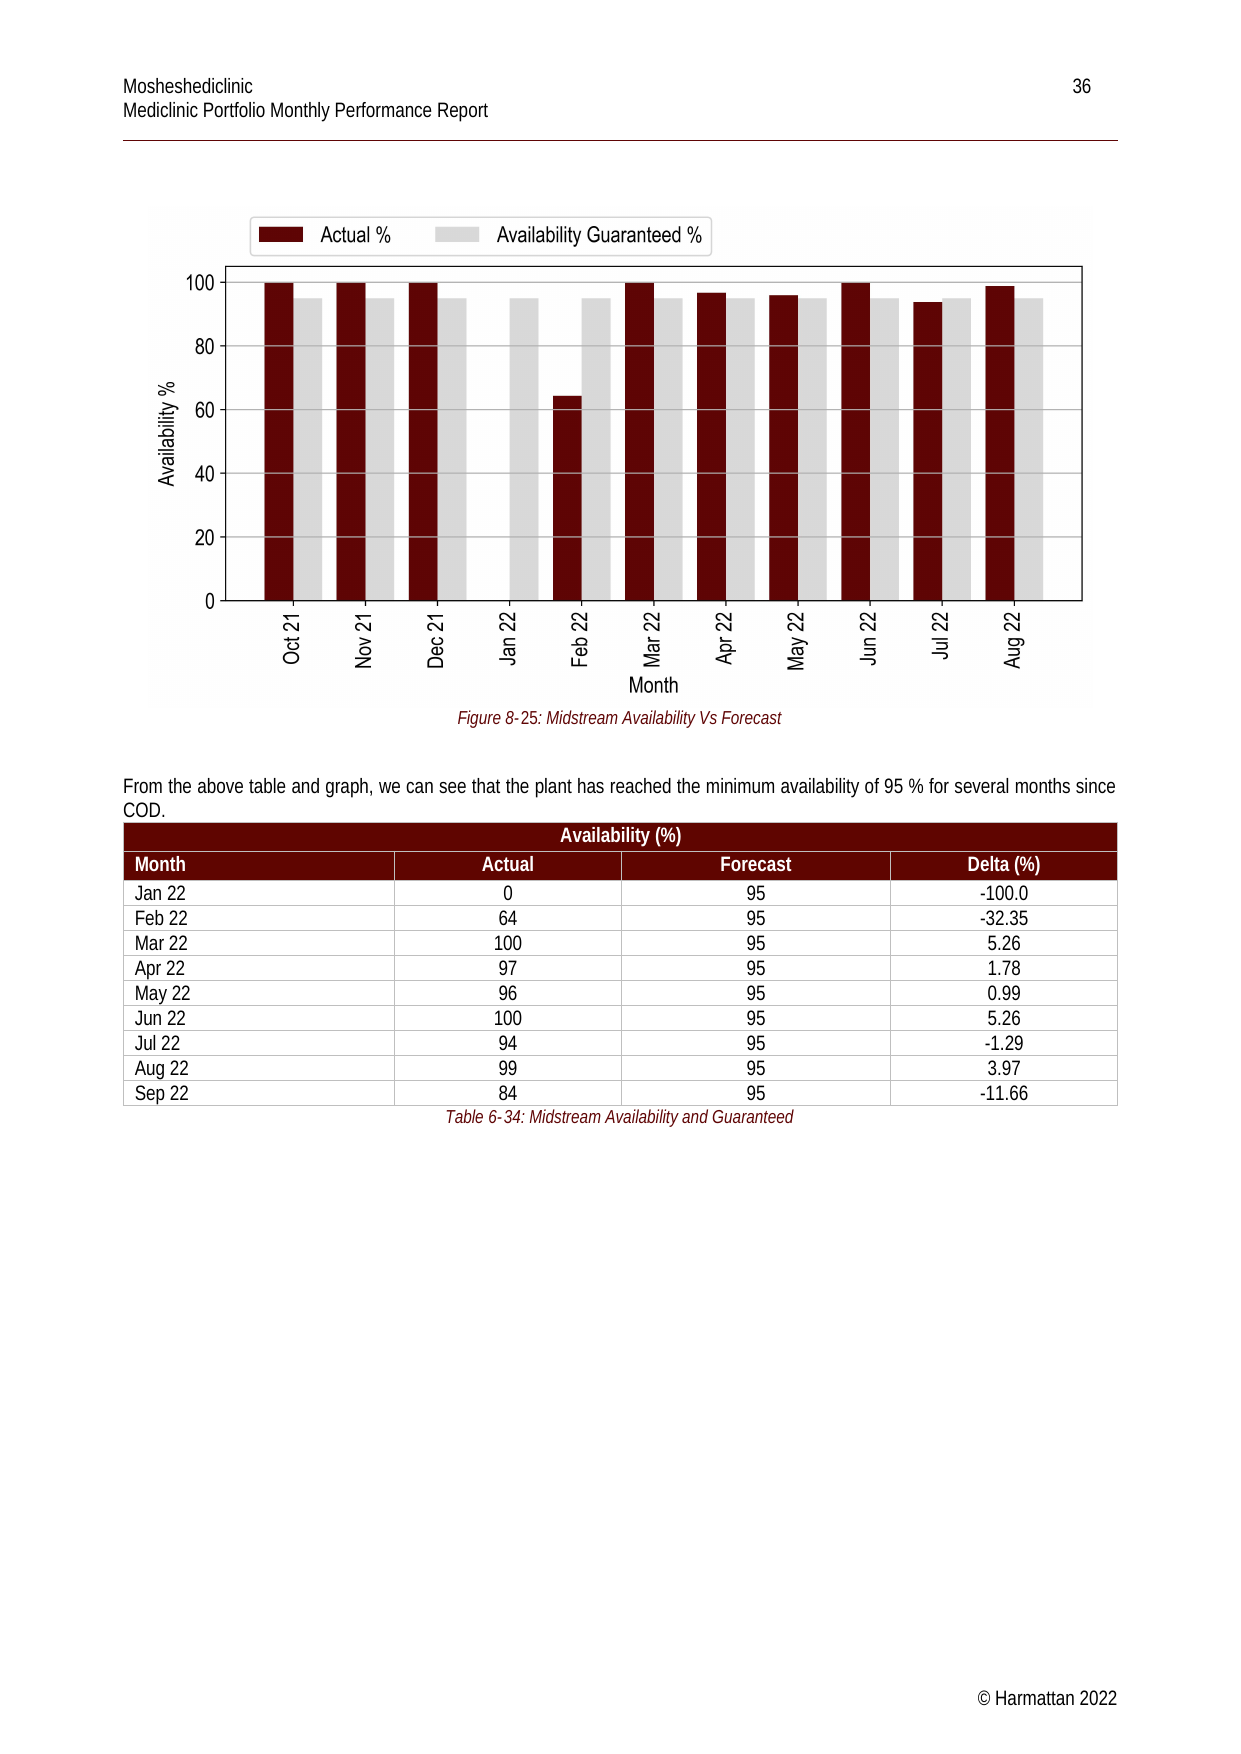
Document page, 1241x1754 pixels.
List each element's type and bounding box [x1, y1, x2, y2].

table_cell [891, 1081, 1117, 1105]
table_cell [124, 931, 394, 955]
table_cell [891, 1031, 1117, 1055]
table_cell [891, 1056, 1117, 1080]
table_cell [395, 931, 621, 955]
table_cell [891, 1006, 1117, 1030]
table_cell [622, 1031, 890, 1055]
table_cell [622, 956, 890, 980]
table_cell [395, 852, 621, 880]
table_cell [124, 1081, 394, 1105]
table_cell [395, 906, 621, 930]
table_cell [395, 881, 621, 905]
table_cell [395, 981, 621, 1005]
table_cell [622, 931, 890, 955]
table_cell [124, 981, 394, 1005]
table_cell [622, 981, 890, 1005]
table_cell [622, 852, 890, 880]
table_cell [891, 956, 1117, 980]
table_cell [124, 906, 394, 930]
table_header [124, 823, 1117, 851]
table_cell [891, 881, 1117, 905]
table_cell [124, 1006, 394, 1030]
table_cell [124, 1056, 394, 1080]
table_cell [891, 906, 1117, 930]
table_cell [395, 1006, 621, 1030]
table_cell [124, 881, 394, 905]
table_cell [622, 1006, 890, 1030]
table_cell [124, 1031, 394, 1055]
table_cell [395, 1056, 621, 1080]
table_cell [395, 1081, 621, 1105]
table_cell [395, 1031, 621, 1055]
picture [147, 206, 1093, 708]
table_cell [395, 956, 621, 980]
table_cell [622, 1081, 890, 1105]
table_cell [891, 981, 1117, 1005]
table_cell [891, 931, 1117, 955]
table_cell [124, 956, 394, 980]
table_cell [124, 852, 394, 880]
table_cell [622, 1056, 890, 1080]
table_cell [622, 906, 890, 930]
table_cell [622, 881, 890, 905]
table_cell [891, 852, 1117, 880]
